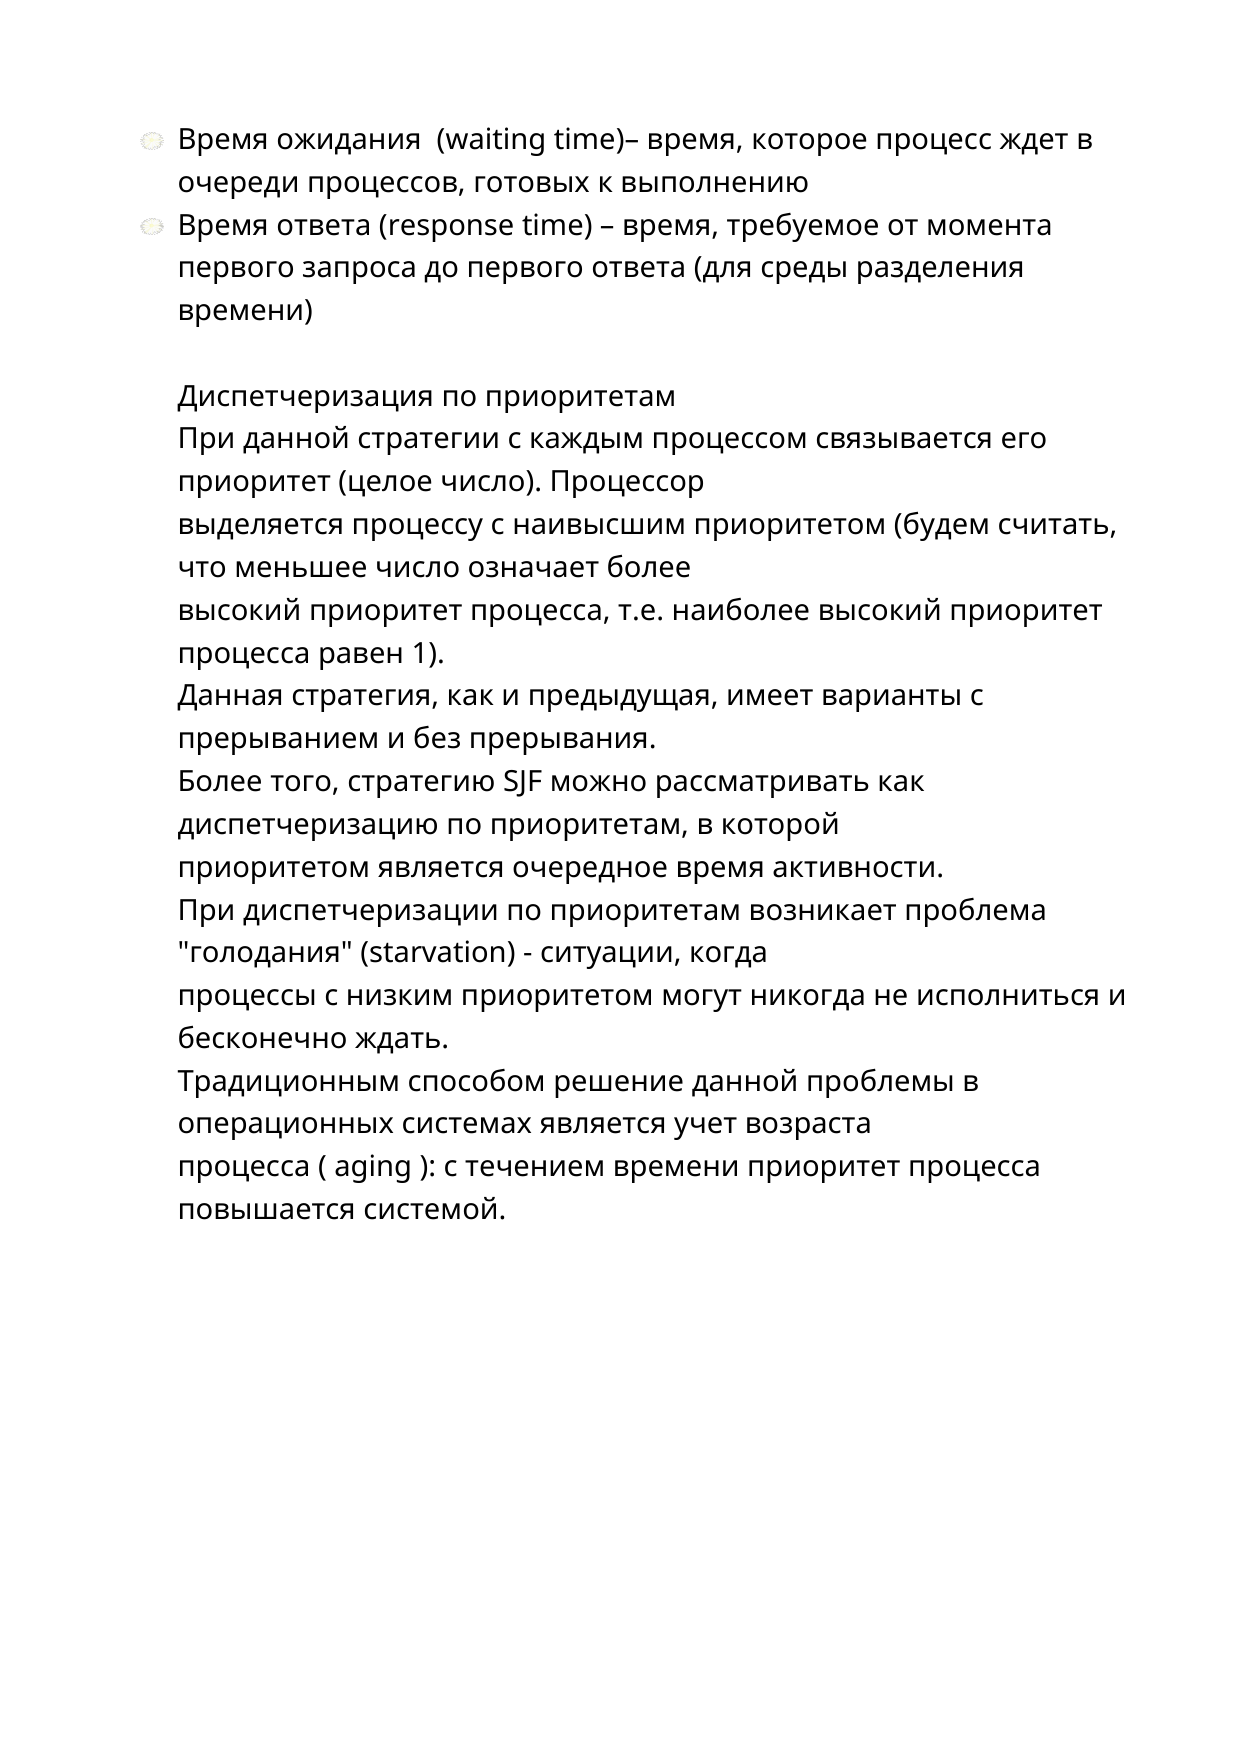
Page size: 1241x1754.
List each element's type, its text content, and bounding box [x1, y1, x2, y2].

picture [140, 132, 164, 150]
text процесса ( aging ): c течением времени приоритет процесса повышается системой. [177, 1146, 1152, 1228]
text При данной стратегии с каждым процессом связывается его приоритет (целое число). Процессор [177, 418, 1152, 500]
text Диспетчеризация по приоритетам [177, 375, 1152, 415]
text Традиционным способом решение данной проблемы в операционных системах является учет возраста [177, 1060, 1152, 1142]
text процессы с низким приоритетом могут никогда не исполниться и бесконечно ждать. [177, 974, 1152, 1057]
text выделяется процессу с наивысшим приоритетом (будем считать, что меньшее число означает более [177, 503, 1152, 586]
list Время ответа (response time) – время, требуемое от момента первого запроса до первого ответа (для среды разделения времени) [140, 204, 1152, 329]
text Более того, стратегию SJF можно рассматривать как диспетчеризацию по приоритетам, в которой [177, 760, 1152, 843]
picture [140, 218, 164, 235]
text При диспетчеризации по приоритетам возникает проблема "голодания" (starvation) - ситуации, когда [177, 889, 1152, 971]
text высокий приоритет процесса, т.е. наиболее высокий приоритет процесса равен 1). [177, 589, 1152, 672]
text Данная стратегия, как и предыдущая, имеет варианты с прерыванием и без прерывания. [177, 675, 1152, 757]
text приоритетом является очередное время активности. [177, 846, 1152, 886]
list Время ожидания (waiting time)– время, которое процесс ждет в очереди процессов, готовых к выполнению [140, 118, 1152, 201]
